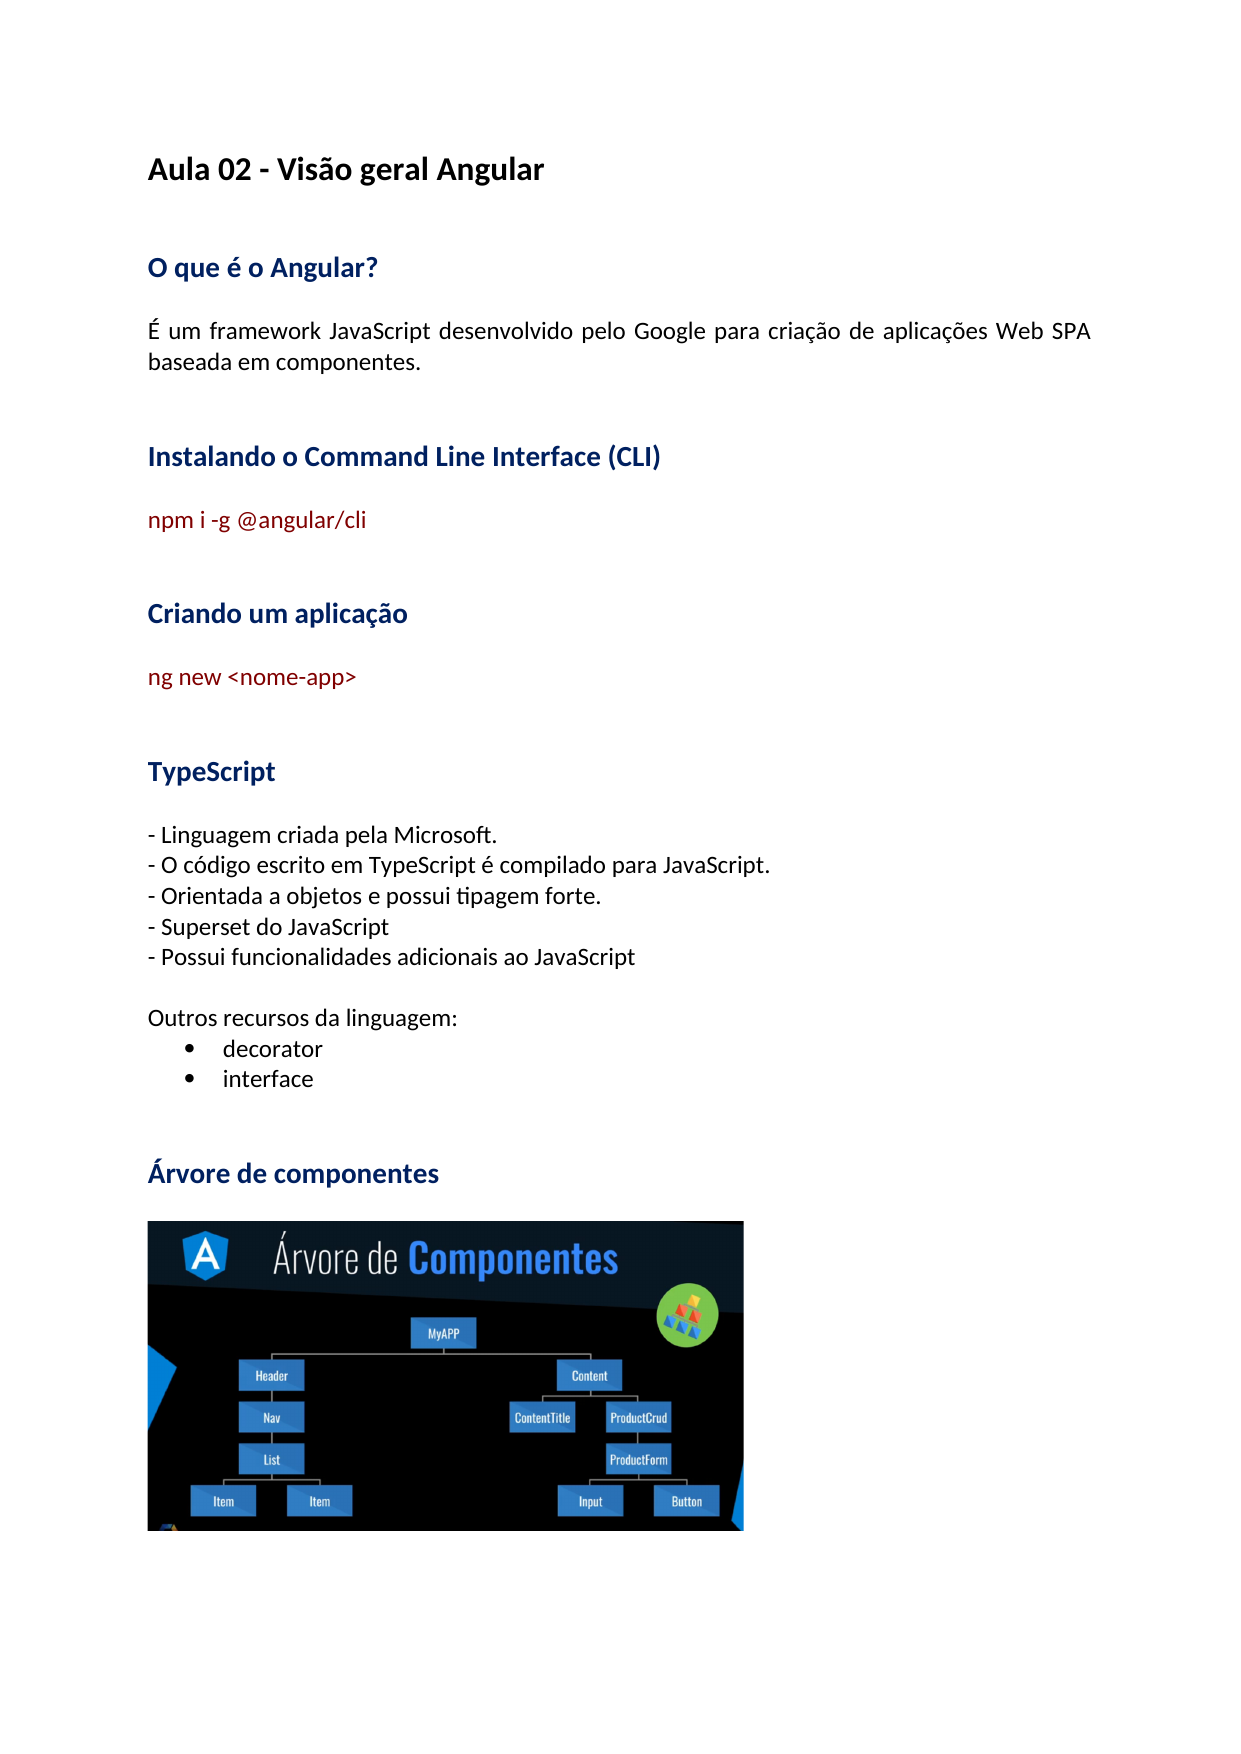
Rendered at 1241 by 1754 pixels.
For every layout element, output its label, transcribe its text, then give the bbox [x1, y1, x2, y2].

subtitle TypeScript [148, 753, 1092, 789]
text - Linguagem criada pela Microsoft. [148, 819, 1092, 850]
text Outros recursos da linguagem: [148, 1002, 1092, 1033]
text - Superset do JavaScript [148, 911, 1092, 941]
text - O código escrito em TypeScript é compilado para JavaScript. [148, 850, 1092, 880]
text ng new <nome-app> [148, 661, 1092, 692]
subtitle Instalando o Command Line Interface (CLI) [148, 438, 1092, 473]
list decorator [185, 1033, 1092, 1063]
text É um framework JavaScript desenvolvido pelo Google para criação de aplicações Web SPA baseada em componentes. [148, 316, 1092, 377]
list interface [185, 1063, 1092, 1094]
subtitle O que é o Angular? [148, 249, 1092, 285]
subtitle Aula 02 - Visão geral Angular [148, 148, 1092, 188]
text npm i -g @angular/cli [148, 504, 1092, 534]
subtitle Árvore de componentes [148, 1155, 1092, 1191]
text - Orientada a objetos e possui tipagem forte. [148, 880, 1092, 911]
picture [147, 1221, 744, 1531]
text - Possui funcionalidades adicionais ao JavaScript [148, 941, 1092, 972]
subtitle Criando um aplicação [148, 595, 1092, 631]
